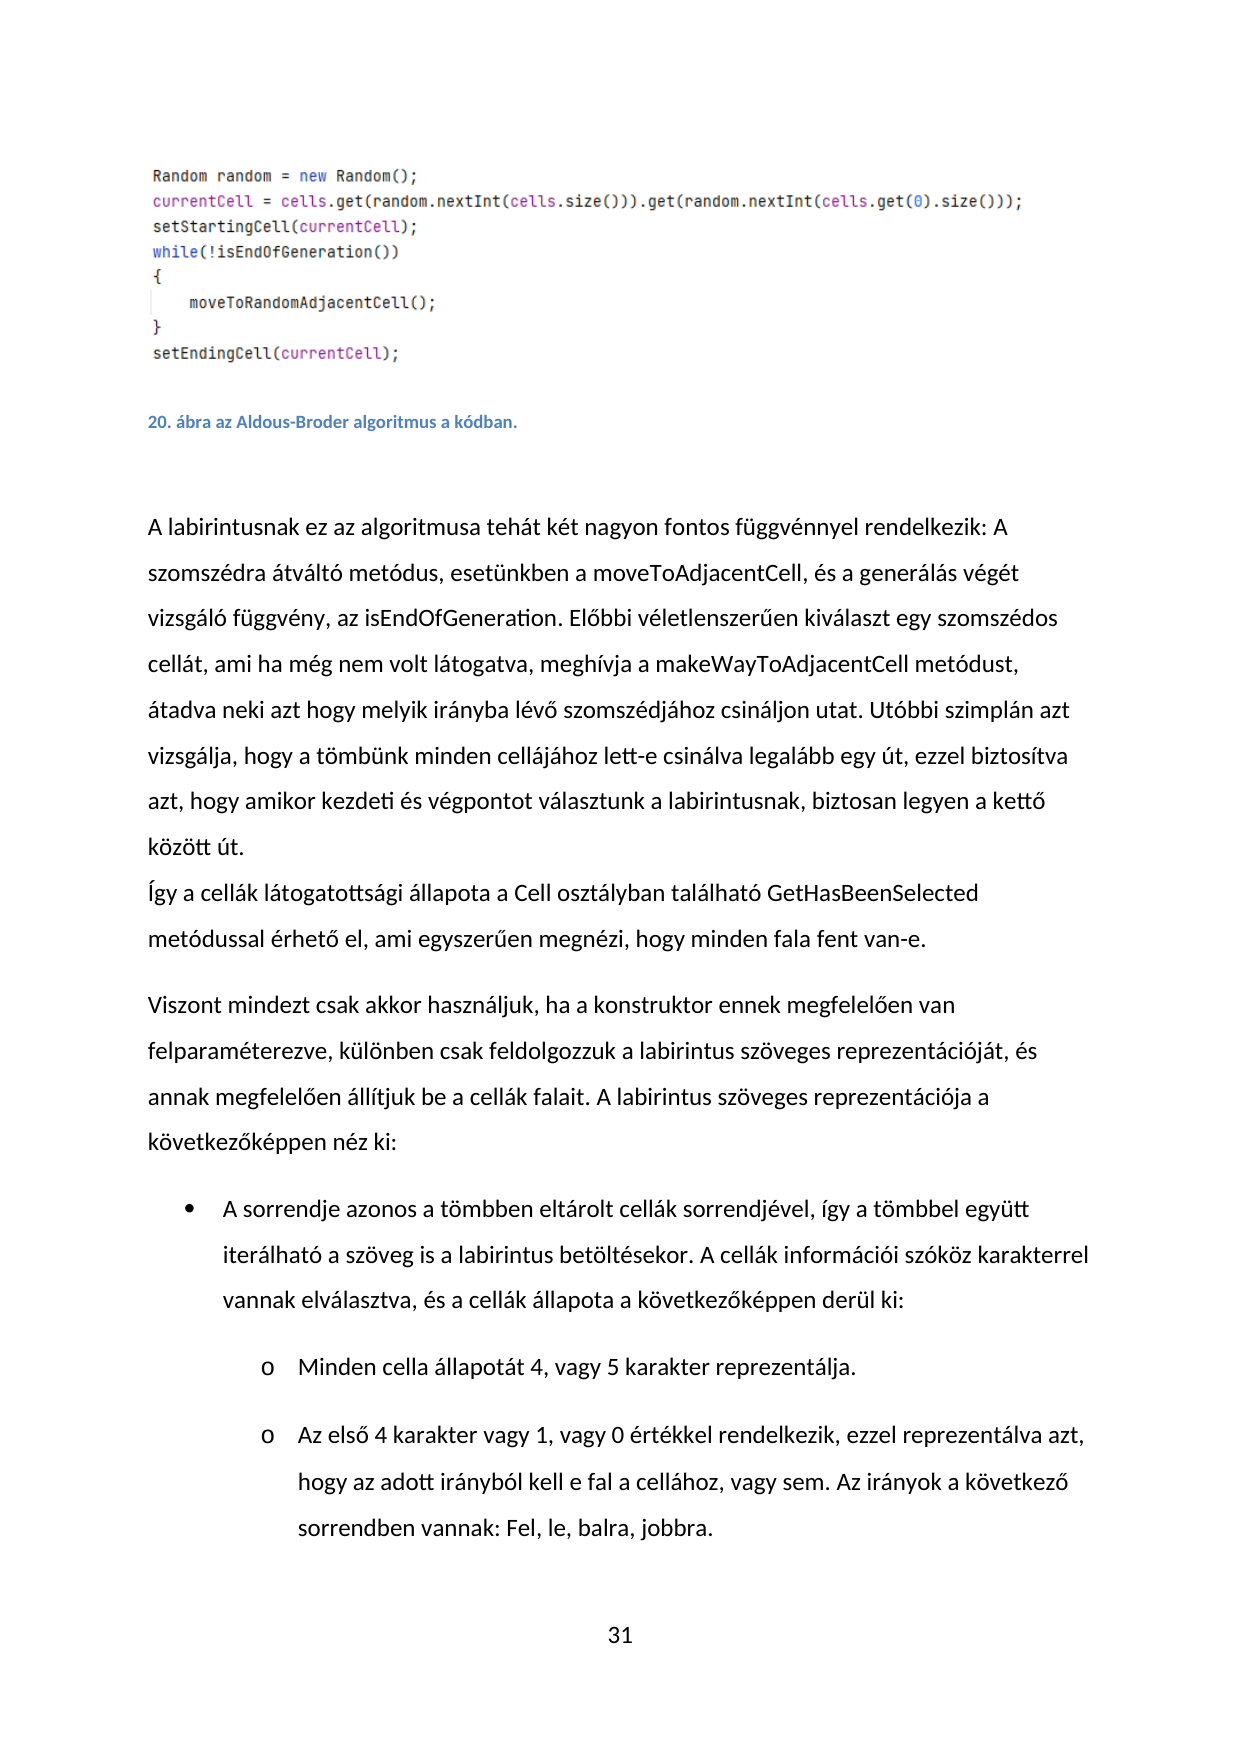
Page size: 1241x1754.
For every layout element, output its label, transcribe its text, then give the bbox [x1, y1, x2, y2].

list Az első 4 karakter vagy 1, vagy 0 értékkel rendelkezik, ezzel reprezentálva azt, hogy az adott irányból kell e fal a cellához, vagy sem. Az irányok a következő sorrendben vannak: Fel, le, balra, jobbra. [260, 1419, 1093, 1543]
list A sorrendje azonos a tömbben eltárolt cellák sorrendjével, így a tömbbel együtt iterálható a szöveg is a labirintus betöltésekor. A cellák információi szóköz karakterrel vannak elválasztva, és a cellák állapota a következőképpen derül ki: [185, 1193, 1093, 1315]
list Minden cella állapotát 4, vagy 5 karakter reprezentálja. [260, 1351, 1093, 1383]
text Viszont mindezt csak akkor használjuk, ha a konstruktor ennek megfelelően van felparaméterezve, különben csak feldolgozzuk a labirintus szöveges reprezentációját, és annak megfelelően állítjuk be a cellák falait. A labirintus szöveges reprezentációja a következőképpen néz ki: [148, 989, 1093, 1157]
text . ábra az Aldous-Broder algoritmus a kódban. [148, 410, 1093, 433]
text A labirintusnak ez az algoritmusa tehát két nagyon fontos függvénnyel rendelkezik: A szomszédra átváltó metódus, esetünkben a moveToAdjacentCell, és a generálás végét vizsgáló függvény, az isEndOfGeneration. Előbbi véletlenszerűen kiválaszt egy szomszédos cellát, ami ha még nem volt látogatva, meghívja a makeWayToAdjacentCell metódust, átadva neki azt hogy melyik irányba lévő szomszédjához csináljon utat. Utóbbi szimplán azt vizsgálja, hogy a tömbünk minden cellájához lett-e csinálva legalább egy út, ezzel biztosítva azt, hogy amikor kezdeti és végpontot választunk a labirintusnak, biztosan legyen a kettő között út. Így a cellák látogatottsági állapota a Cell osztályban található GetHasBeenSelected metódussal érhető el, ami egyszerűen megnézi, hogy minden fala fent van-e. [148, 465, 1093, 953]
picture [147, 147, 1034, 375]
